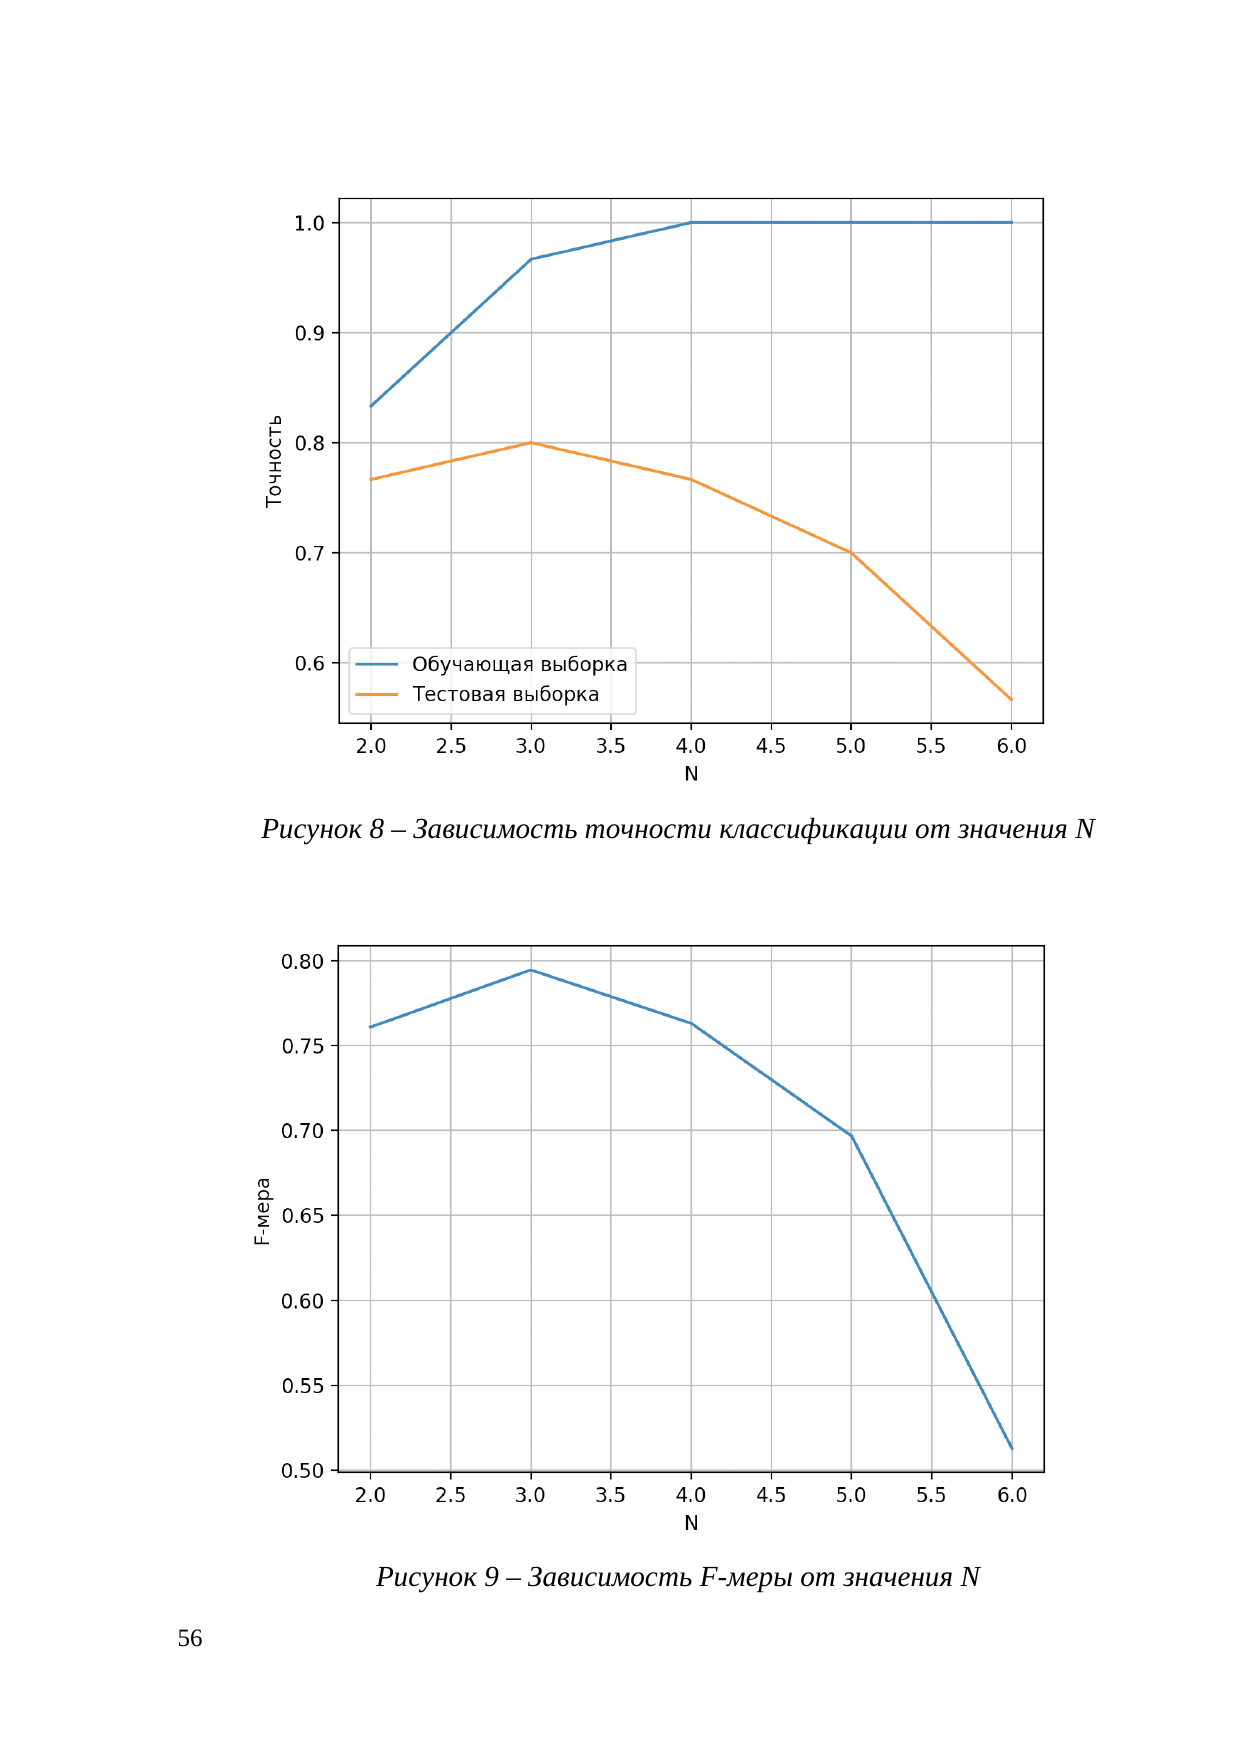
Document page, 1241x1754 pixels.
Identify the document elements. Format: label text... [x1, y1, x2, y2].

picture [228, 118, 1130, 798]
picture [227, 866, 1132, 1546]
text Рисунок 9 – Зависимость F-меры от значения N [177, 1559, 1181, 1593]
text Рисунок 8 – Зависимость точности классификации от значения N [177, 812, 1181, 845]
